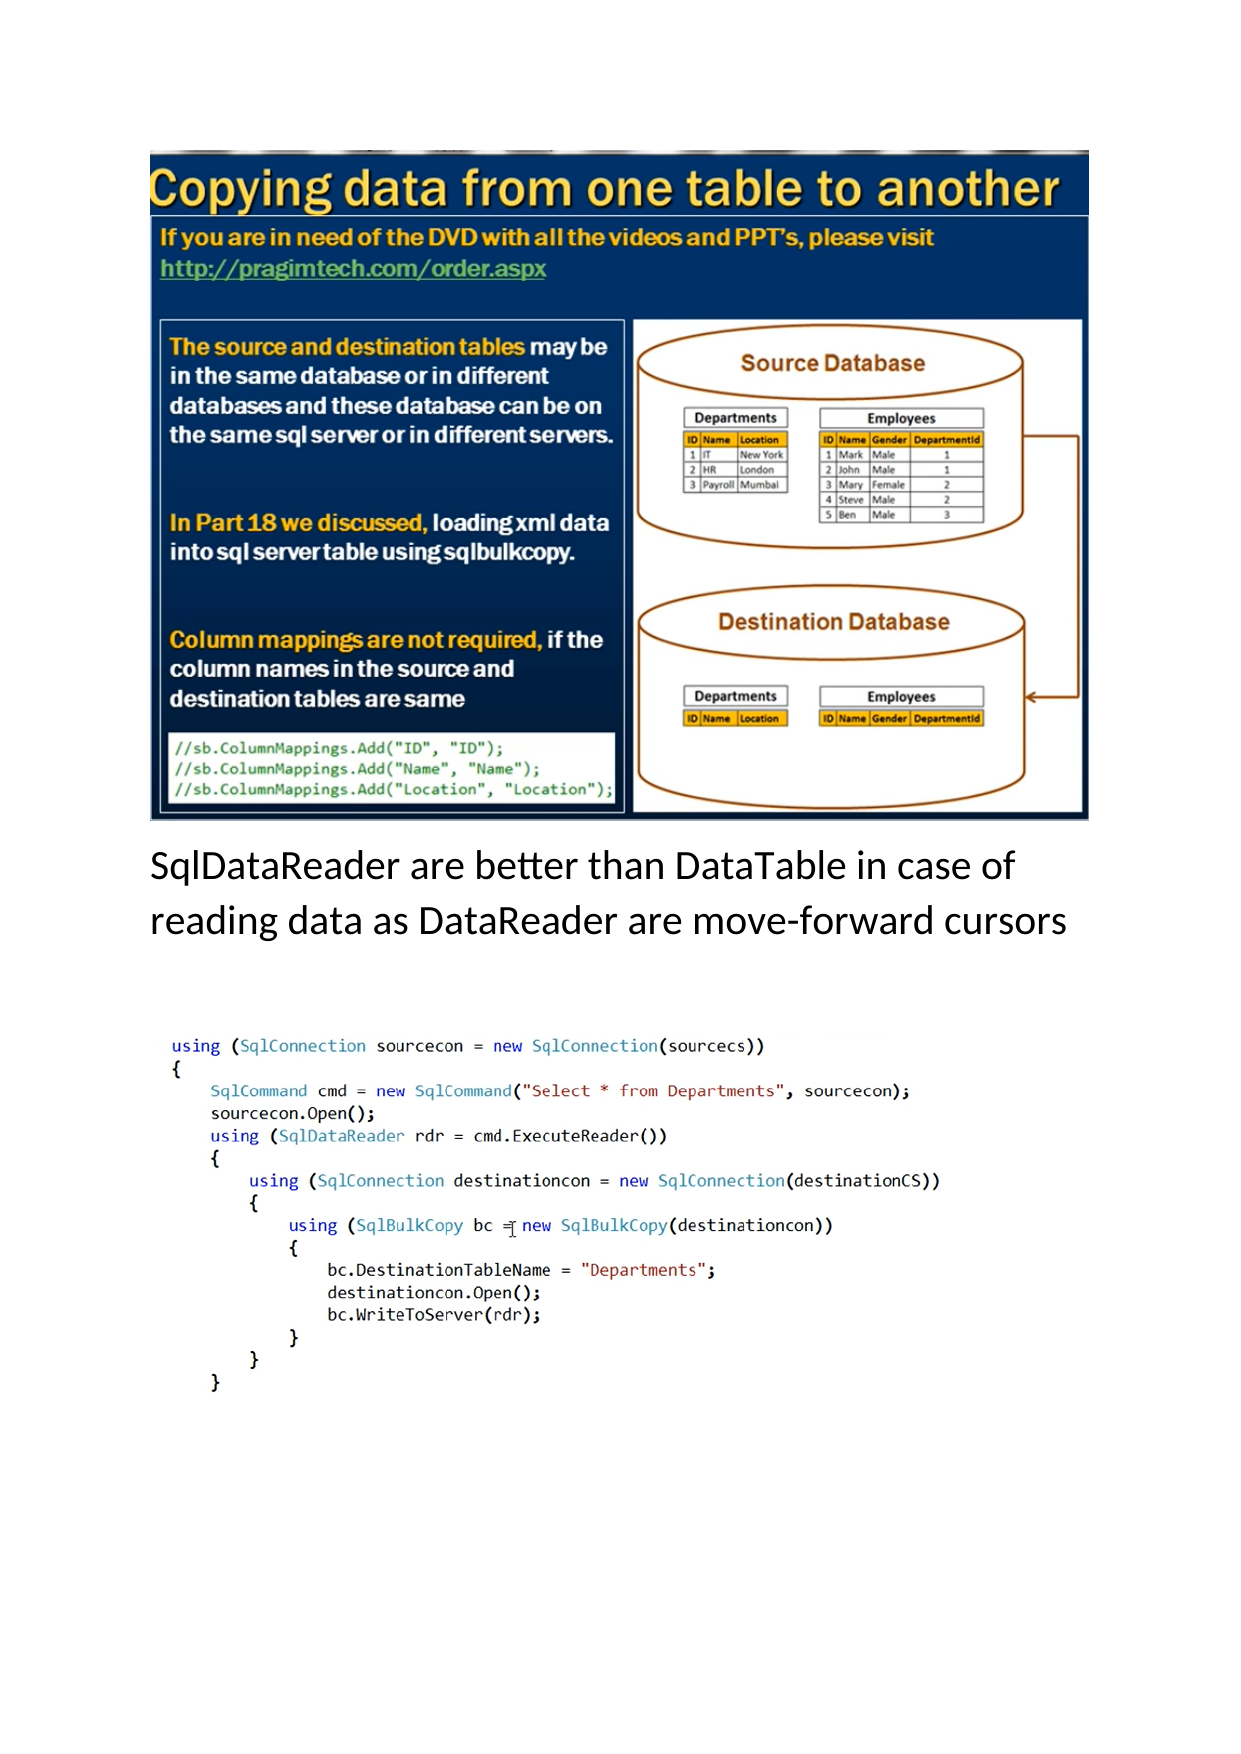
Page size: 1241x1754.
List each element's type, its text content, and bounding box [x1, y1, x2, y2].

picture [150, 1037, 1089, 1403]
picture [150, 150, 1089, 821]
text SqlDataReader are better than DataTable in case of reading data as DataReader are move-forward cursors [150, 839, 1090, 945]
